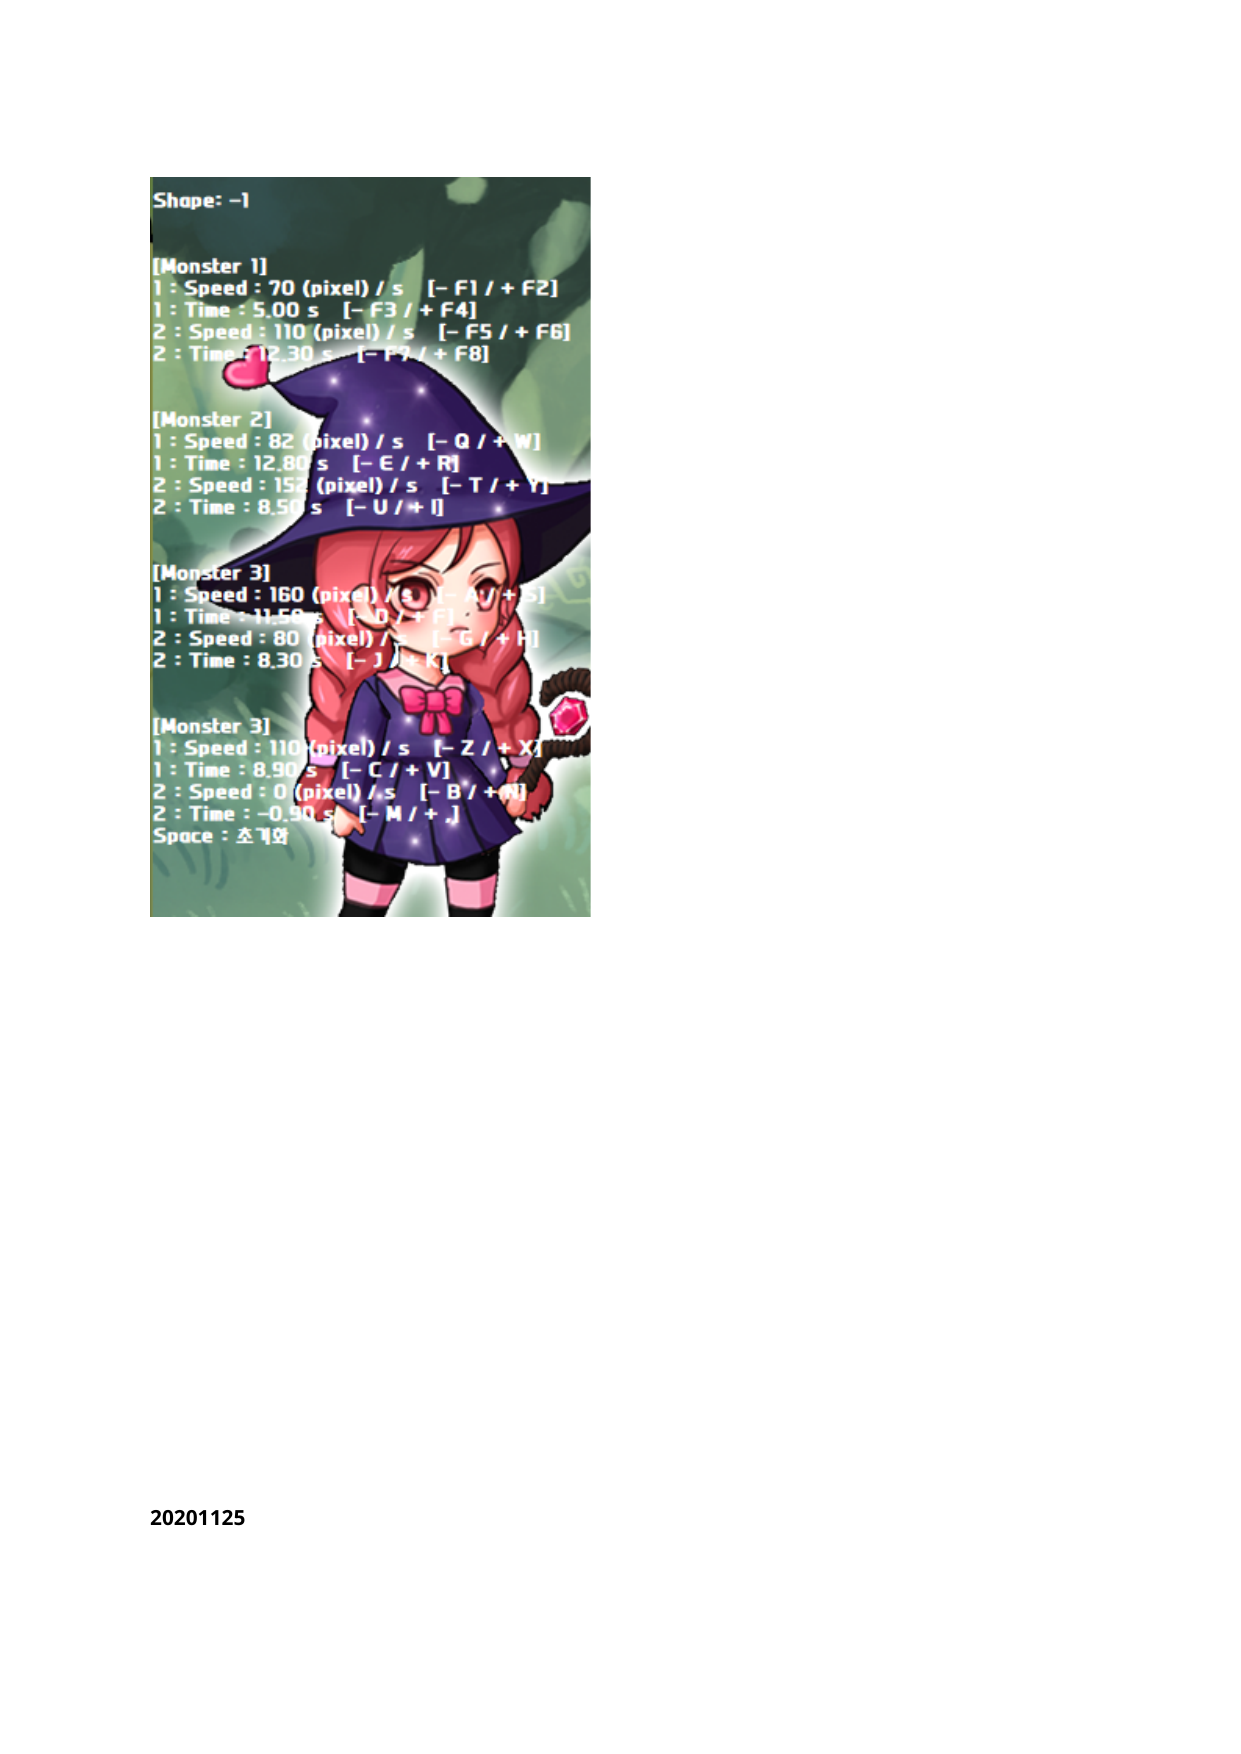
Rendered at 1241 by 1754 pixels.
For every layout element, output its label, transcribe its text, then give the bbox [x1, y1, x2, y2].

picture [150, 177, 591, 917]
text 20201125 [150, 1503, 1090, 1531]
